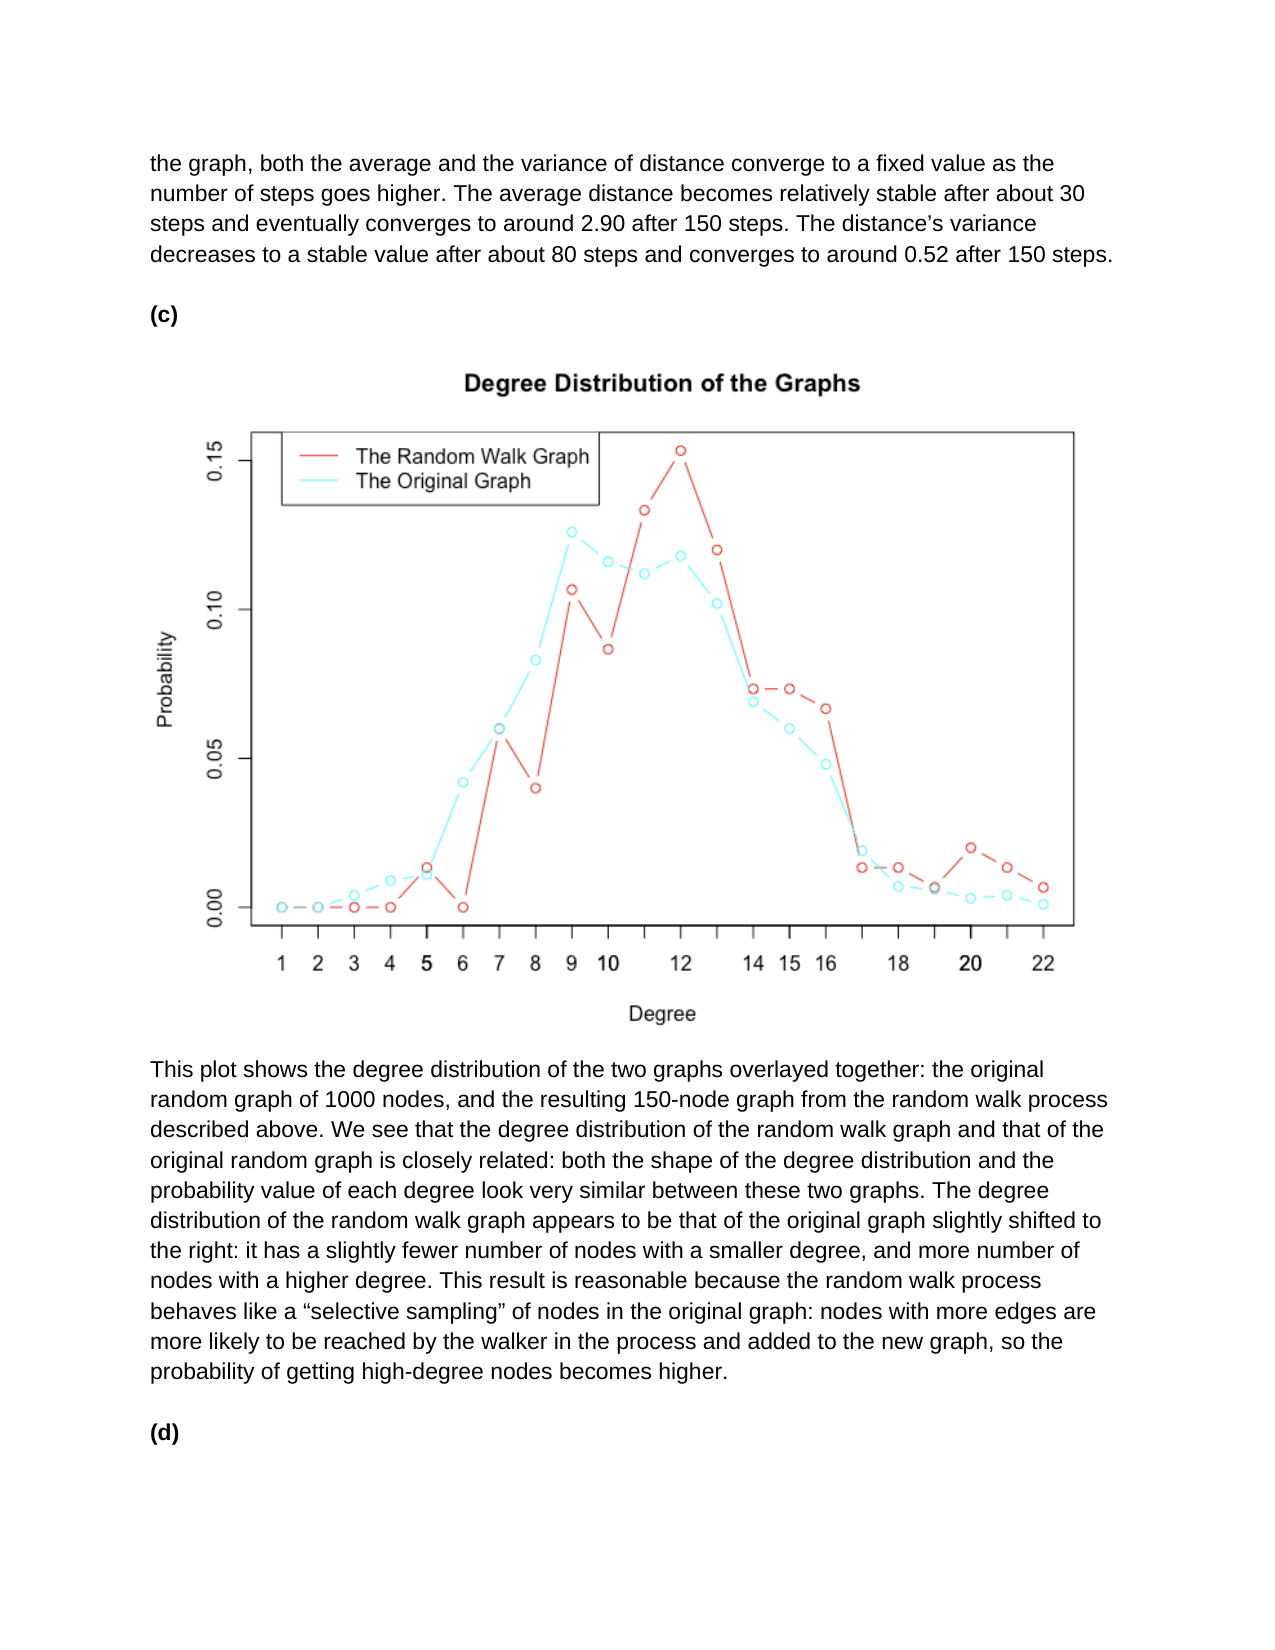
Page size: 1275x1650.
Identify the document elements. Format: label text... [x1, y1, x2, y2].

text (c) [150, 301, 1125, 327]
text (d) [150, 1418, 1125, 1445]
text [150, 150, 1125, 267]
picture [150, 331, 1125, 1052]
text This plot shows the degree distribution of the two graphs overlayed together: the original random graph of 1000 nodes, and the resulting 150-node graph from the random walk process described above. We see that the degree distribution of the random walk graph and that of the original random graph is closely related: both the shape of the degree distribution and the probability value of each degree look very similar between these two graphs. The degree distribution of the random walk graph appears to be that of the original graph slightly shifted to the right: it has a slightly fewer number of nodes with a smaller degree, and more number of nodes with a higher degree. This result is reasonable because the random walk process behaves like a “selective sampling” of nodes in the original graph: nodes with more edges are more likely to be reached by the walker in the process and added to the new graph, so the probability of getting high-degree nodes becomes higher. [150, 1056, 1125, 1384]
